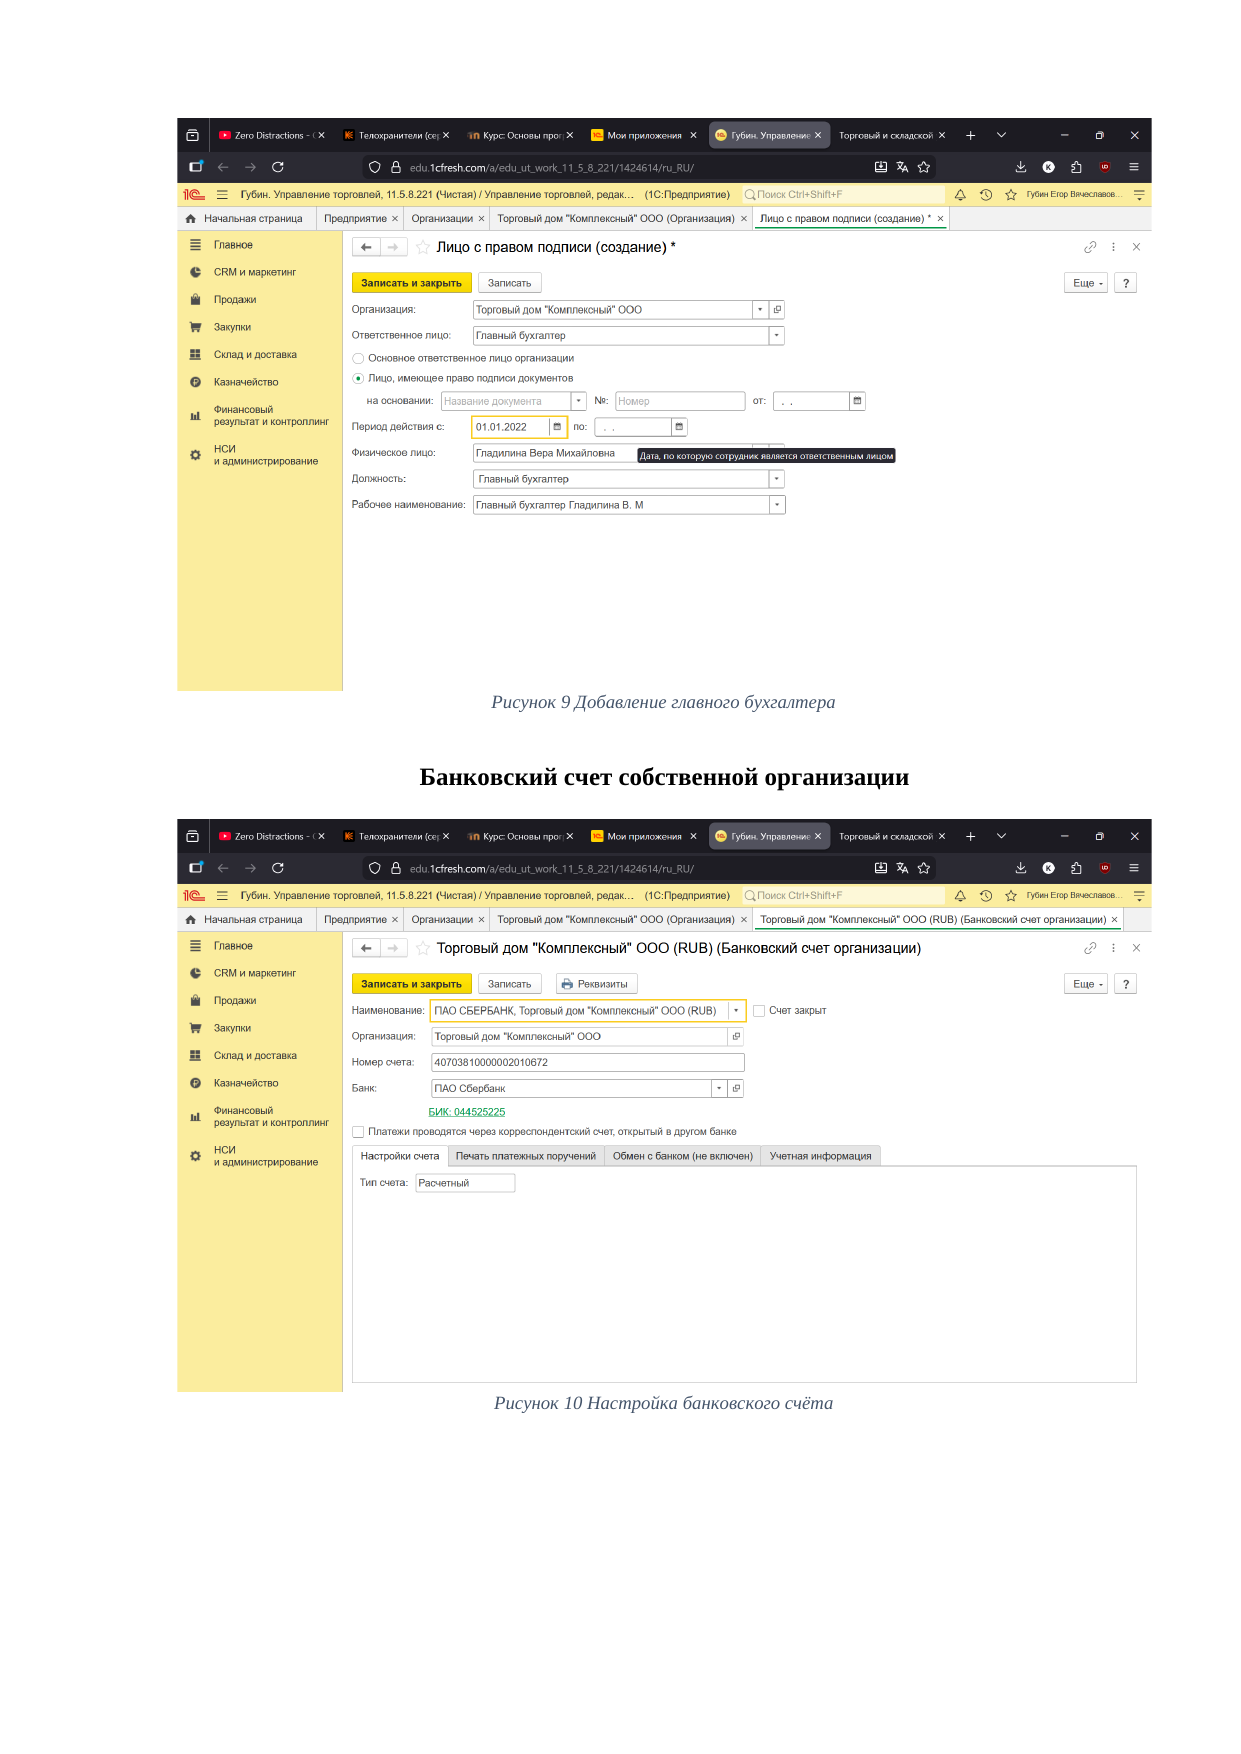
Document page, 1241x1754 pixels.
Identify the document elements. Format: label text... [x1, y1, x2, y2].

text Банковский счет собственной организации [177, 762, 1152, 791]
picture [177, 118, 1152, 691]
picture [177, 819, 1152, 1392]
